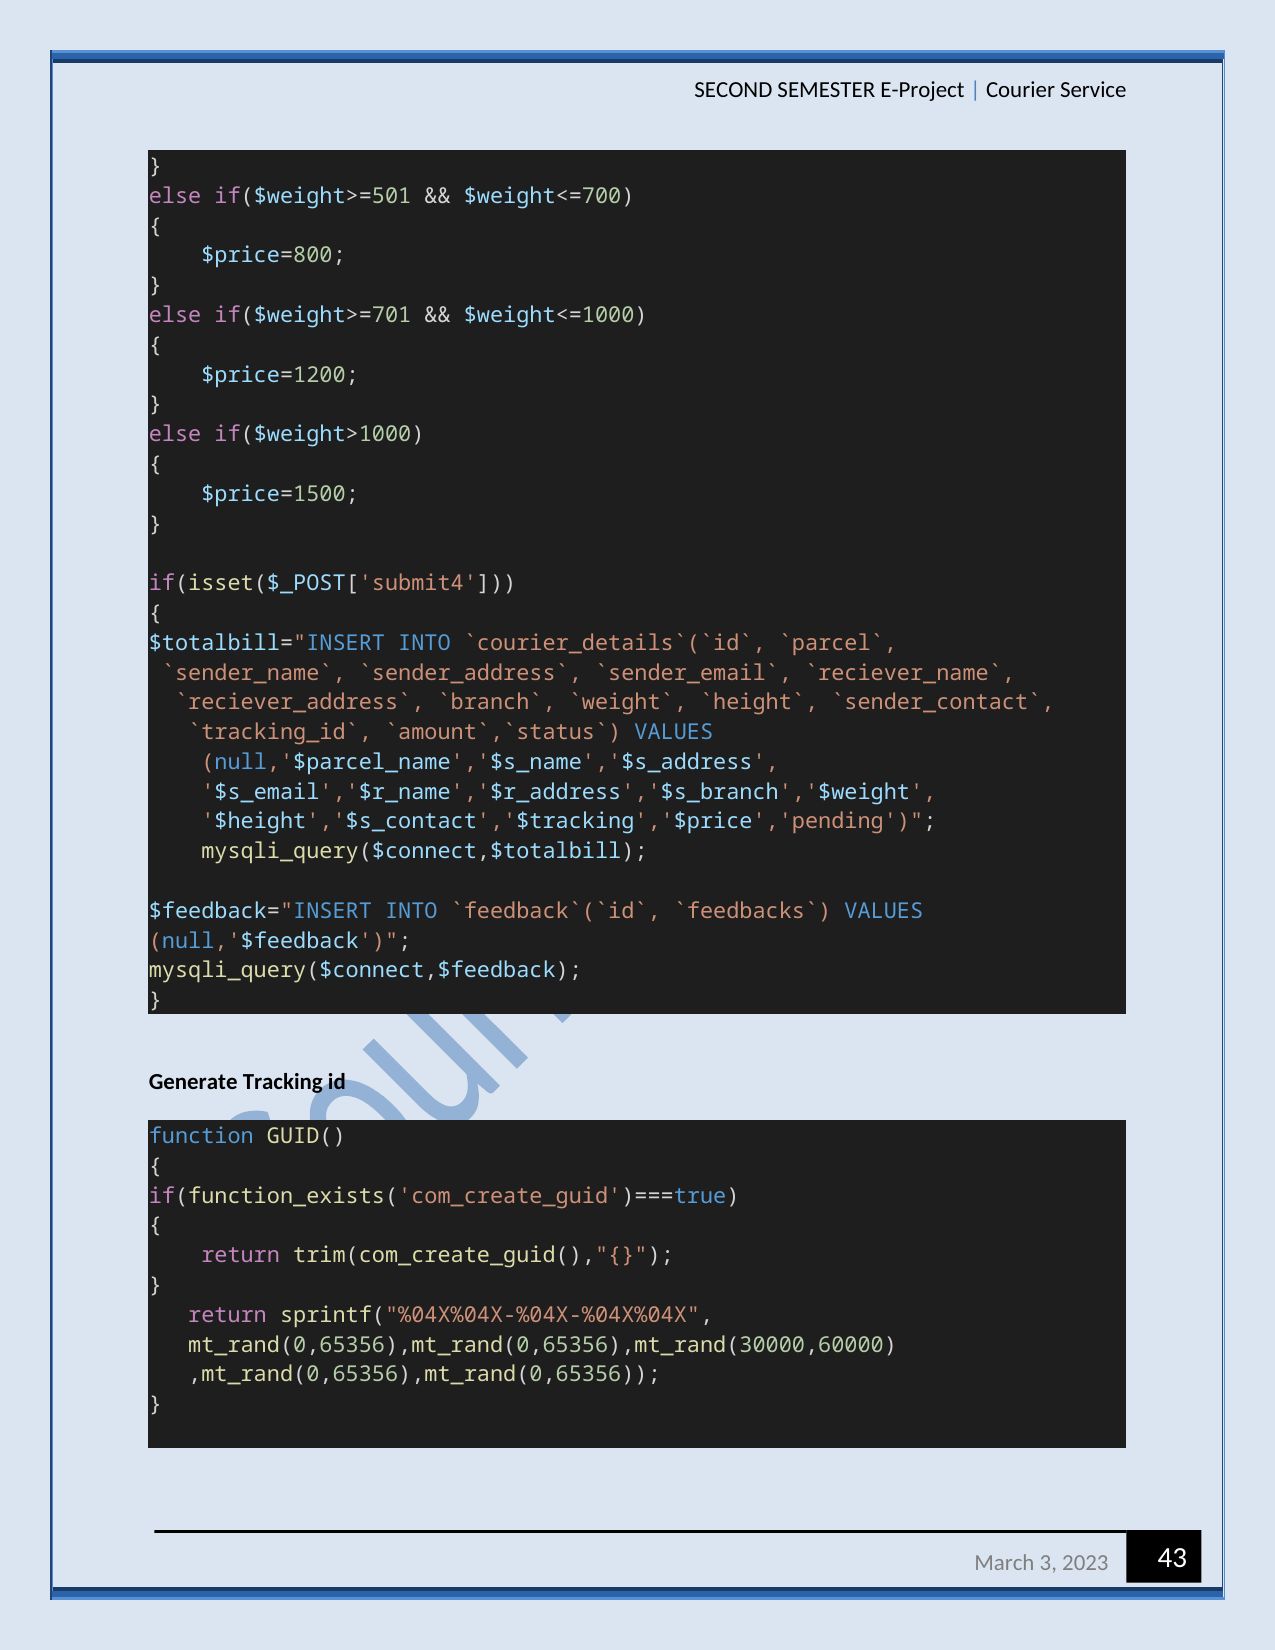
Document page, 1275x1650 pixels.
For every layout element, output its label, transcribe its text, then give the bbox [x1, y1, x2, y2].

text } [148, 984, 1126, 1014]
text else if($weight>1000) [148, 418, 1126, 448]
text '$s_email','$r_name','$r_address','$s_branch','$weight', [148, 776, 1126, 805]
text ,mt_rand(0,65356),mt_rand(0,65356)); [148, 1358, 1126, 1388]
text if(isset($_POST['submit4'])) [148, 567, 1126, 597]
text { [148, 1209, 1126, 1239]
text `sender_name`, `sender_address`, `sender_email`, `reciever_name`, [148, 656, 1126, 686]
text { [148, 1150, 1126, 1179]
text { [148, 448, 1126, 478]
text '$height','$s_contact','$tracking','$price','pending')"; [148, 805, 1126, 835]
text { [148, 597, 1126, 627]
text $price=1200; [148, 358, 1126, 388]
text } [148, 269, 1126, 299]
text mysqli_query($connect,$feedback); [148, 954, 1126, 984]
text else if($weight>=501 && $weight<=700) [148, 180, 1126, 209]
text $feedback="INSERT INTO `feedback`(`id`, `feedbacks`) VALUES (null,'$feedback')"; [148, 895, 1126, 954]
text function GUID() [148, 1120, 1126, 1150]
text $price=1500; [148, 478, 1126, 507]
text } [148, 1388, 1126, 1418]
text Generate Tracking id [148, 1067, 1126, 1095]
text else if($weight>=701 && $weight<=1000) [148, 299, 1126, 329]
text `reciever_address`, `branch`, `weight`, `height`, `sender_contact`, [148, 686, 1126, 716]
text if(function_exists('com_create_guid')===true) [148, 1179, 1126, 1209]
text $price=800; [148, 239, 1126, 269]
text (null,'$parcel_name','$s_name','$s_address', [148, 746, 1126, 776]
text } [148, 150, 1126, 180]
text } [148, 1269, 1126, 1299]
text { [148, 329, 1126, 358]
text } [148, 388, 1126, 418]
text return sprintf("%04X%04X-%04X-%04X%04X", [148, 1299, 1126, 1328]
text $totalbill="INSERT INTO `courier_details`(`id`, `parcel`, [148, 627, 1126, 656]
text return trim(com_create_guid(),"{}"); [148, 1239, 1126, 1269]
text mysqli_query($connect,$totalbill); [148, 835, 1126, 865]
text mt_rand(0,65356),mt_rand(0,65356),mt_rand(30000,60000) [148, 1328, 1126, 1358]
text `tracking_id`, `amount`,`status`) VALUES [148, 716, 1126, 746]
text } [148, 507, 1126, 537]
text { [148, 209, 1126, 239]
